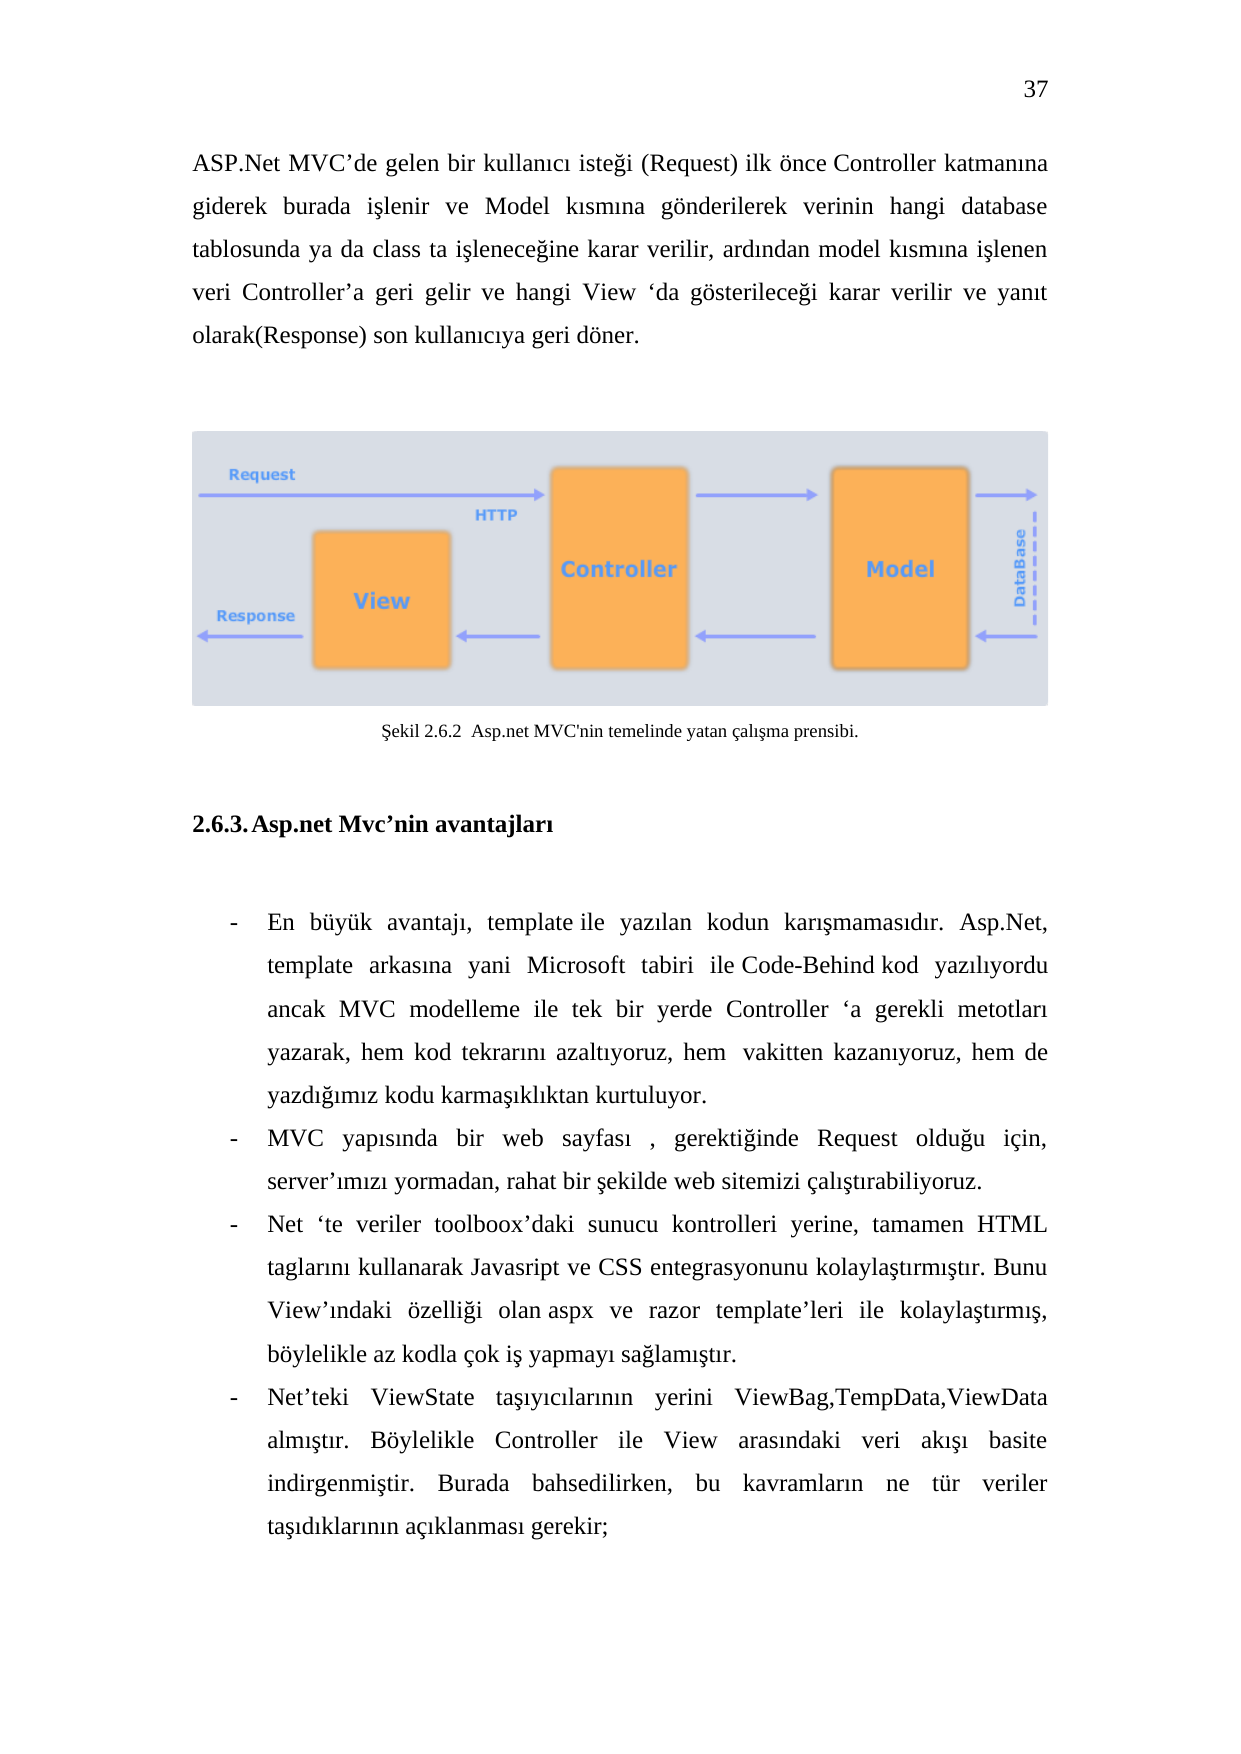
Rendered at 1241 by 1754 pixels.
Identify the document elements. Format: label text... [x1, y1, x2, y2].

list Net’teki ViewState taşıyıcılarının yerini ViewBag,TempData,ViewData almıştır. Böylelikle Controller ile View arasındaki veri akışı basite indirgenmiştir. Burada bahsedilirken, bu kavramların ne tür veriler taşıdıklarının açıklanması gerekir; [229, 1382, 1048, 1540]
text Asp.net Mvc’nin avantajları [192, 809, 1048, 837]
text Şekil 2.6.2 Asp.net MVC'nin temelinde yatan çalışma prensibi. [192, 719, 1048, 741]
list MVC yapısında bir web sayfası , gerektiğinde Request olduğu için, server’ımızı yormadan, rahat bir şekilde web sitemizi çalıştırabiliyoruz. [229, 1123, 1048, 1195]
picture [192, 431, 1049, 706]
list En büyük avantajı, template ile yazılan kodun karışmamasıdır. Asp.Net, template arkasına yani Microsoft tabiri ile Code-Behind kod yazılıyordu ancak MVC modelleme ile tek bir yerde Controller ‘a gerekli metotları yazarak, hem kod tekrarını azaltıyoruz, hem vakitten kazanıyoruz, hem de yazdığımız kodu karmaşıklıktan kurtuluyor. [229, 907, 1048, 1109]
list Net ‘te veriler toolboox’daki sunucu kontrolleri yerine, tamamen HTML taglarını kullanarak Javasript ve CSS entegrasyonunu kolaylaştırmıştır. Bunu View’ındaki özelliği olan aspx ve razor template’leri ile kolaylaştırmış, böylelikle az kodla çok iş yapmayı sağlamıştır. [229, 1209, 1048, 1367]
text ASP.Net MVC’de gelen bir kullanıcı isteği (Request) ilk önce Controller katmanına giderek burada işlenir ve Model kısmına gönderilerek verinin hangi database tablosunda ya da class ta işleneceğine karar verilir, ardından model kısmına işlenen veri Controller’a geri gelir ve hangi View ‘da gösterileceği karar verilir ve yanıt olarak(Response) son kullanıcıya geri döner. [192, 148, 1048, 349]
